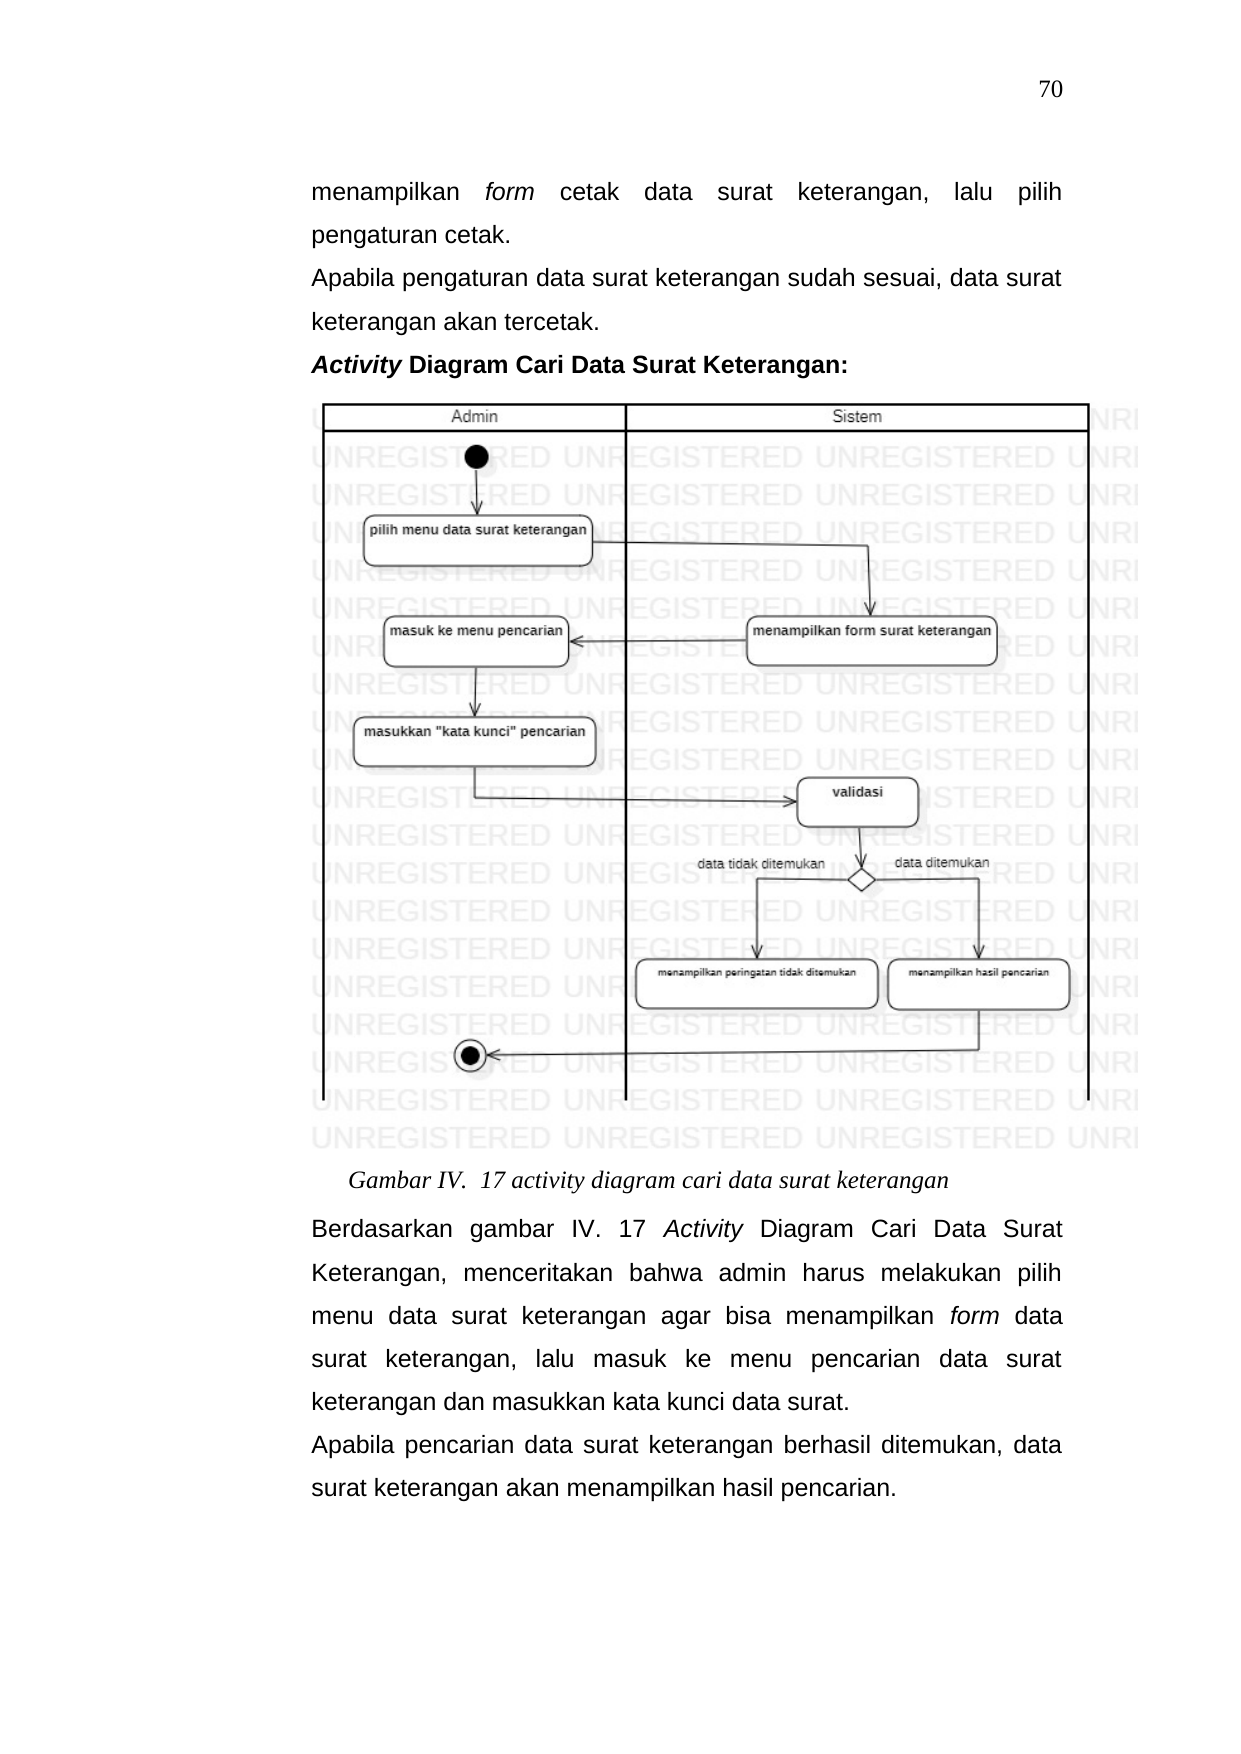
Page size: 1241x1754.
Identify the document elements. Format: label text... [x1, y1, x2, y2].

list Apabila pengaturan data surat keterangan sudah sesuai, data surat keterangan akan tercetak. [311, 263, 1063, 335]
list Berdasarkan gambar IV. 17 Activity Diagram Cari Data Surat Keterangan, menceritakan bahwa admin harus melakukan pilih menu data surat keterangan agar bisa menampilkan form data surat keterangan, lalu masuk ke menu pencarian data surat keterangan dan masukkan kata kunci data surat. [311, 1214, 1063, 1416]
picture [311, 392, 1138, 1151]
list Apabila pencarian data surat keterangan berhasil ditemukan, data surat keterangan akan menampilkan hasil pencarian. [311, 1430, 1063, 1502]
list Activity Diagram Cari Data Surat Keterangan: [311, 350, 1063, 378]
text Gambar IV. 17 activity diagram cari data surat keterangan [236, 1165, 1063, 1193]
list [311, 177, 1063, 249]
